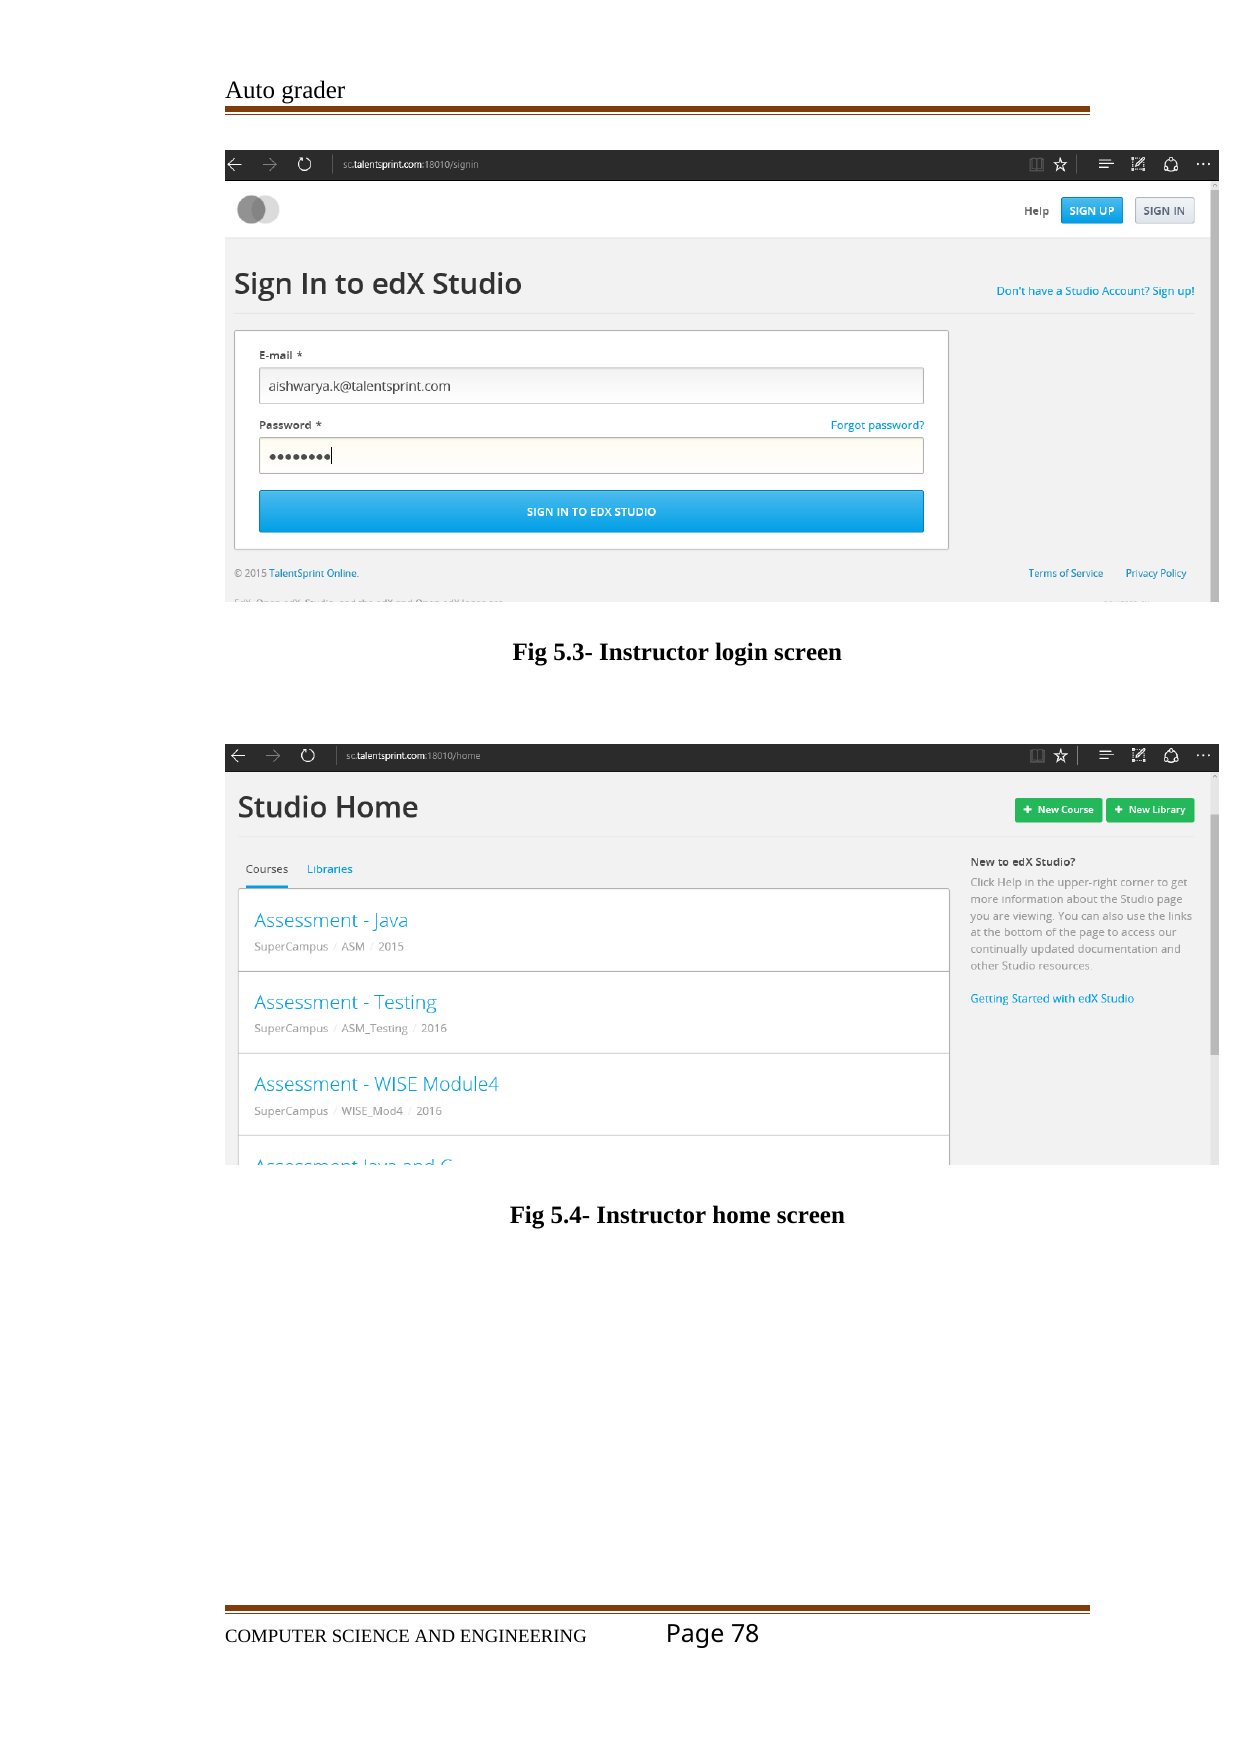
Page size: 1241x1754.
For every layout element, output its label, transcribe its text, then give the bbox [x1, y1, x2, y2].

picture [225, 744, 1219, 1165]
list Fig 5.3- Instructor login screen [264, 637, 1090, 666]
picture [225, 150, 1219, 602]
list Fig 5.4- Instructor home screen [264, 1200, 1090, 1229]
